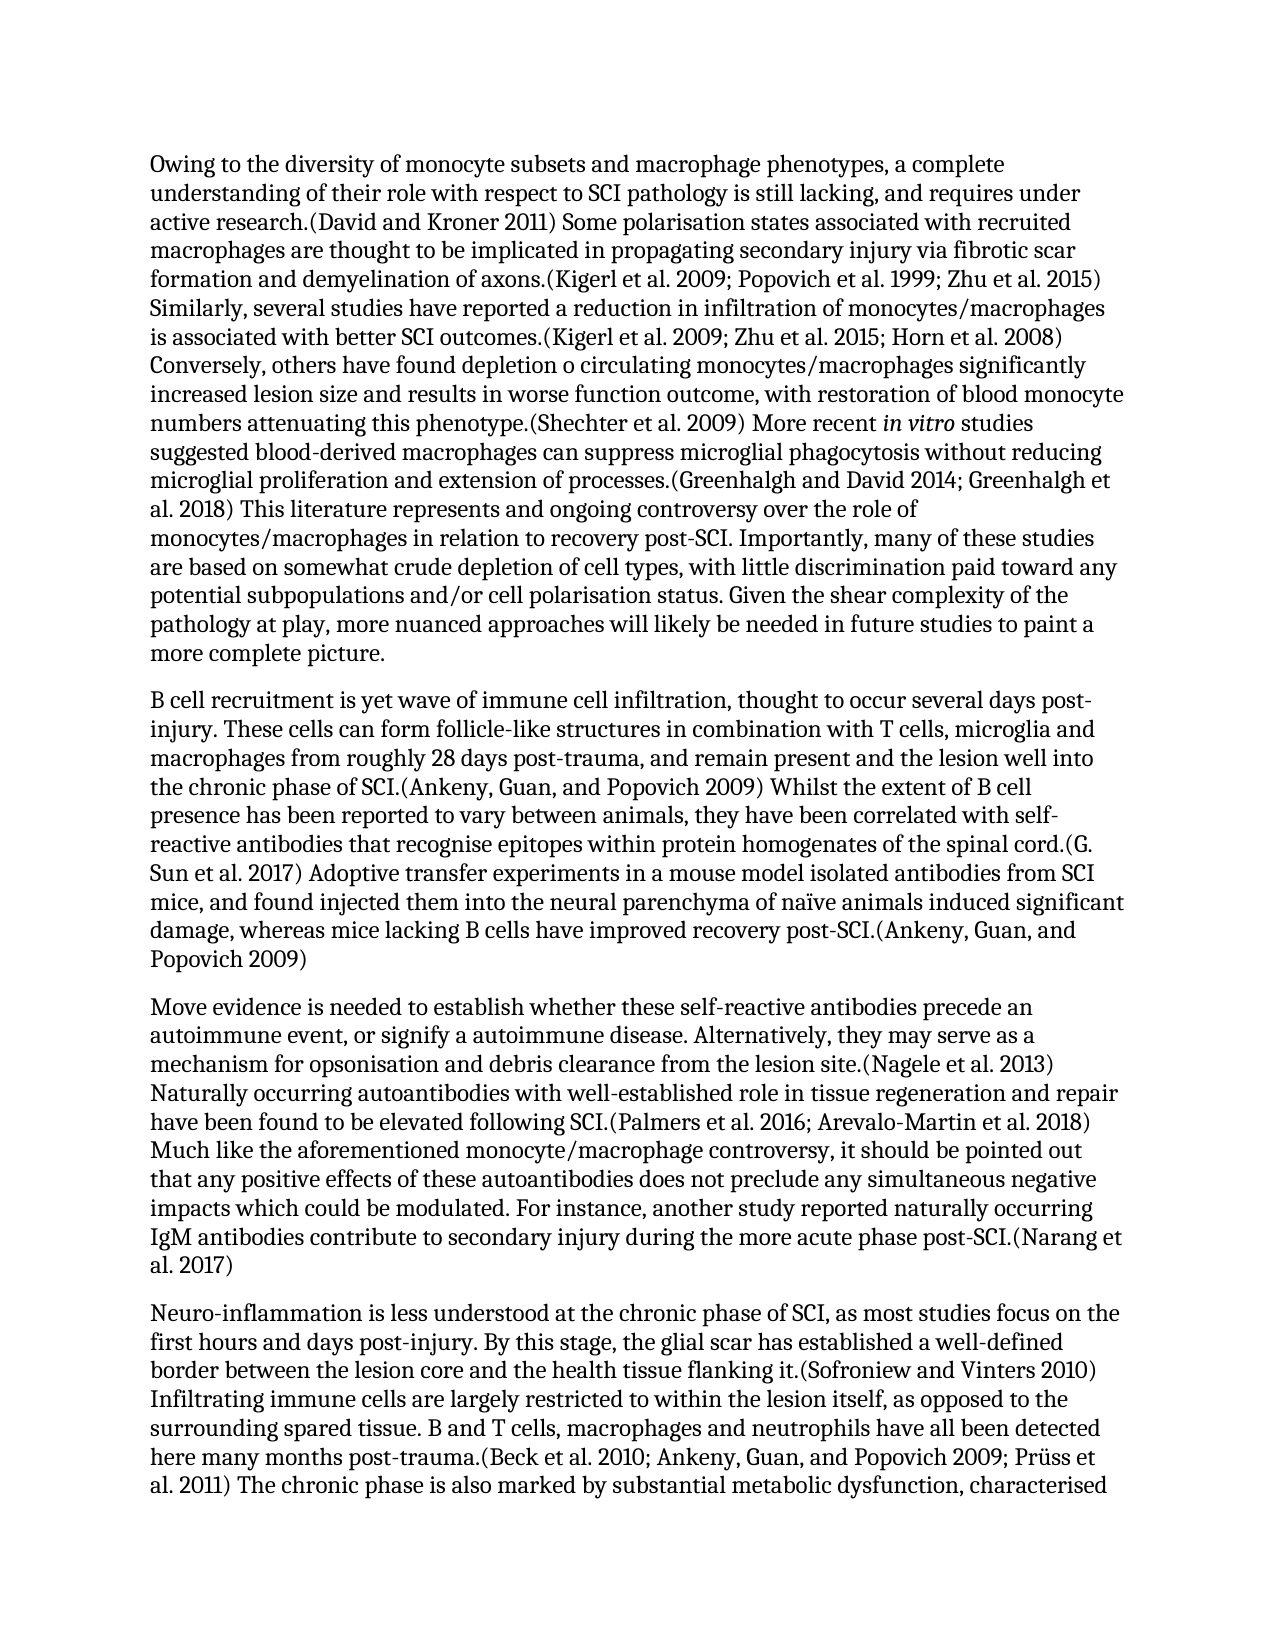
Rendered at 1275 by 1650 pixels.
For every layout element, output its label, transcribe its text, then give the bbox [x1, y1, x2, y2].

text Move evidence is needed to establish whether these self-reactive antibodies precede an autoimmune event, or signify a autoimmune disease. Alternatively, they may serve as a mechanism for opsonisation and debris clearance from the lesion site.(Nagele et al. 2013) Naturally occurring autoantibodies with well-established role in tissue regeneration and repair have been found to be elevated following SCI.(Palmers et al. 2016; Arevalo-Martin et al. 2018) Much like the aforementioned monocyte/macrophage controversy, it should be pointed out that any positive effects of these autoantibodies does not preclude any simultaneous negative impacts which could be modulated. For instance, another study reported naturally occurring IgM antibodies contribute to secondary injury during the more acute phase post-SCI.(Narang et al. 2017) [150, 992, 1125, 1280]
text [150, 1299, 1125, 1500]
text B cell recruitment is yet wave of immune cell infiltration, thought to occur several days post-injury. These cells can form follicle-like structures in combination with T cells, microglia and macrophages from roughly 28 days post-trauma, and remain present and the lesion well into the chronic phase of SCI.(Ankeny, Guan, and Popovich 2009) Whilst the extent of B cell presence has been reported to vary between animals, they have been correlated with self-reactive antibodies that recognise epitopes within protein homogenates of the spinal cord.(G. Sun et al. 2017) Adoptive transfer experiments in a mouse model isolated antibodies from SCI mice, and found injected them into the neural parenchyma of naïve animals induced significant damage, whereas mice lacking B cells have improved recovery post-SCI.(Ankeny, Guan, and Popovich 2009) [150, 686, 1125, 974]
text Owing to the diversity of monocyte subsets and macrophage phenotypes, a complete understanding of their role with respect to SCI pathology is still lacking, and requires under active research.(David and Kroner 2011) Some polarisation states associated with recruited macrophages are thought to be implicated in propagating secondary injury via fibrotic scar formation and demyelination of axons.(Kigerl et al. 2009; Popovich et al. 1999; Zhu et al. 2015) Similarly, several studies have reported a reduction in infiltration of monocytes/macrophages is associated with better SCI outcomes.(Kigerl et al. 2009; Zhu et al. 2015; Horn et al. 2008) Conversely, others have found depletion o circulating monocytes/macrophages significantly increased lesion size and results in worse function outcome, with restoration of blood monocyte numbers attenuating this phenotype.(Shechter et al. 2009) More recent in vitro studies suggested blood-derived macrophages can suppress microglial phagocytosis without reducing microglial proliferation and extension of processes.(Greenhalgh and David 2014; Greenhalgh et al. 2018) This literature represents and ongoing controversy over the role of monocytes/macrophages in relation to recovery post-SCI. Importantly, many of these studies are based on somewhat crude depletion of cell types, with little discrimination paid toward any potential subpopulations and/or cell polarisation status. Given the shear complexity of the pathology at play, more nuanced approaches will likely be needed in future studies to paint a more complete picture. [150, 150, 1125, 667]
